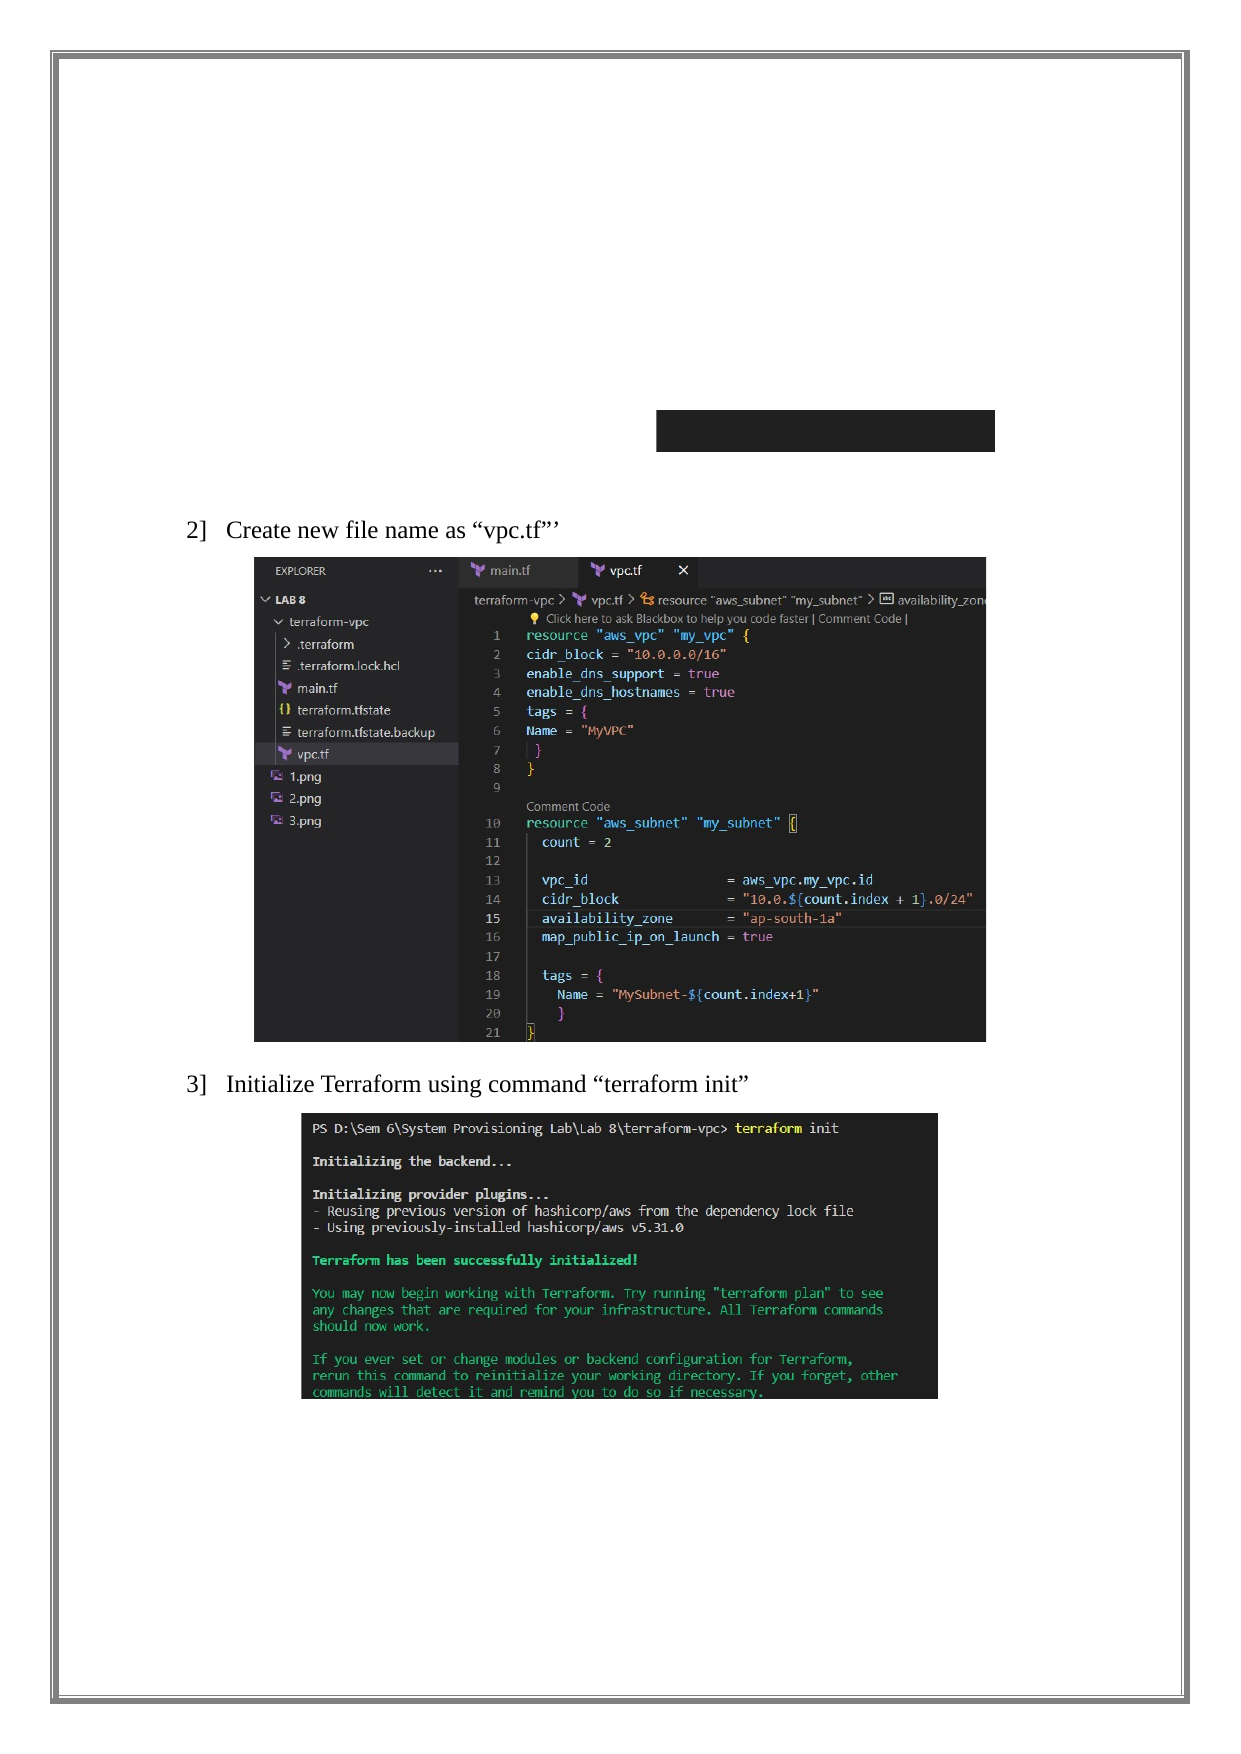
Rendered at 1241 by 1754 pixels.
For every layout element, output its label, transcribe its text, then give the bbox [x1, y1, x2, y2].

picture [254, 557, 987, 1042]
list Initialize Terraform using command “terraform init” [186, 1069, 977, 1098]
list Create new file name as “vpc.tf”’ [186, 515, 977, 544]
picture [656, 410, 995, 452]
picture [301, 1113, 938, 1399]
